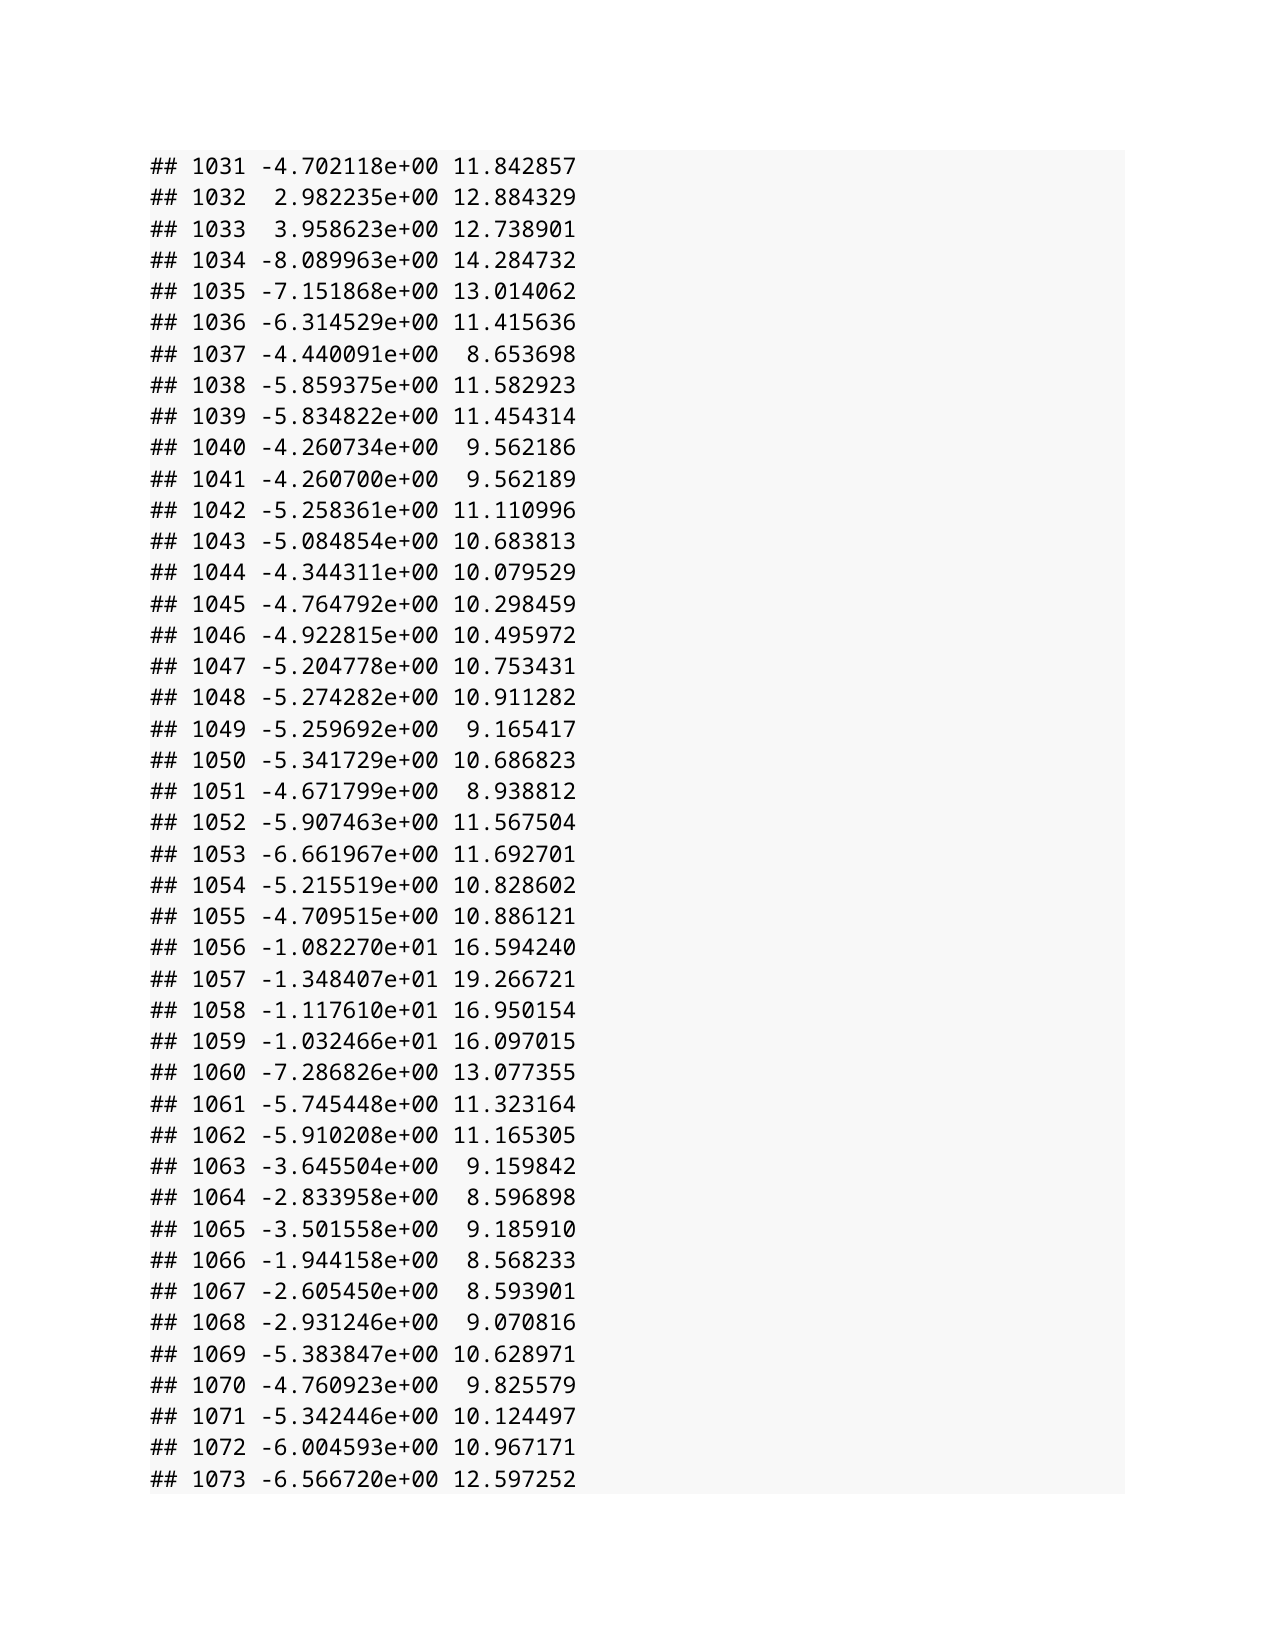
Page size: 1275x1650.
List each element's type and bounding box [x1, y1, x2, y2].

text [150, 150, 1125, 1494]
